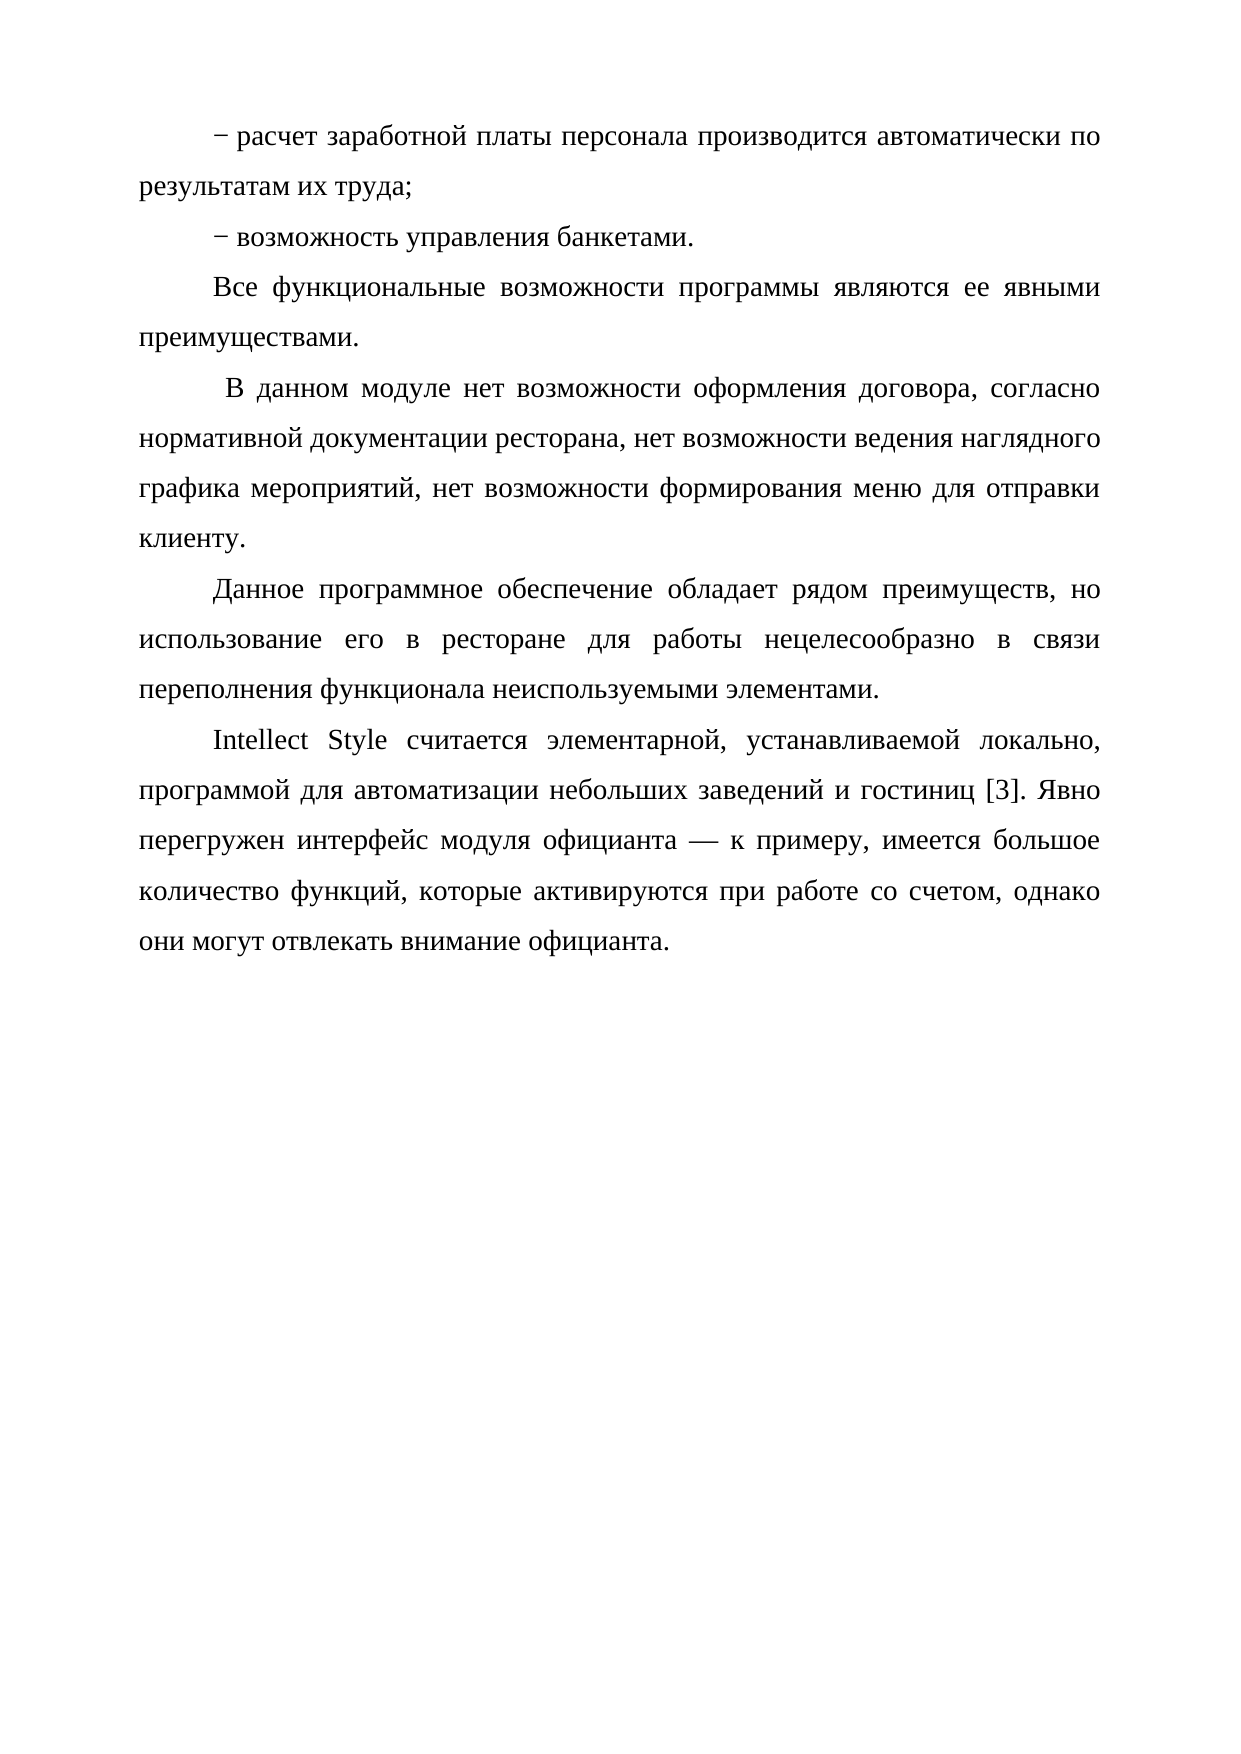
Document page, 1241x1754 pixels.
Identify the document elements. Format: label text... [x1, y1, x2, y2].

text Все функциональные возможности программы являются ее явными преимуществами. [139, 269, 1101, 353]
list возможность управления банкетами. [139, 219, 1101, 252]
list расчет заработной платы персонала производится автоматически по результатам их труда; [139, 118, 1101, 202]
text В данном модуле нет возможности оформления договора, согласно нормативной документации ресторана, нет возможности ведения наглядного графика мероприятий, нет возможности формирования меню для отправки клиенту. [139, 370, 1101, 554]
text Данное программное обеспечение обладает рядом преимуществ, но использование его в ресторане для работы нецелесообразно в связи переполнения функционала неиспользуемыми элементами. [139, 571, 1101, 705]
text Intellect Style считается элементарной, устанавливаемой локально, программой для автоматизации небольших заведений и гостиниц [3]. Явно перегружен интерфейс модуля официанта — к примеру, имеется большое количество функций, которые активируются при работе со счетом, однако они могут отвлекать внимание официанта. [139, 722, 1101, 957]
